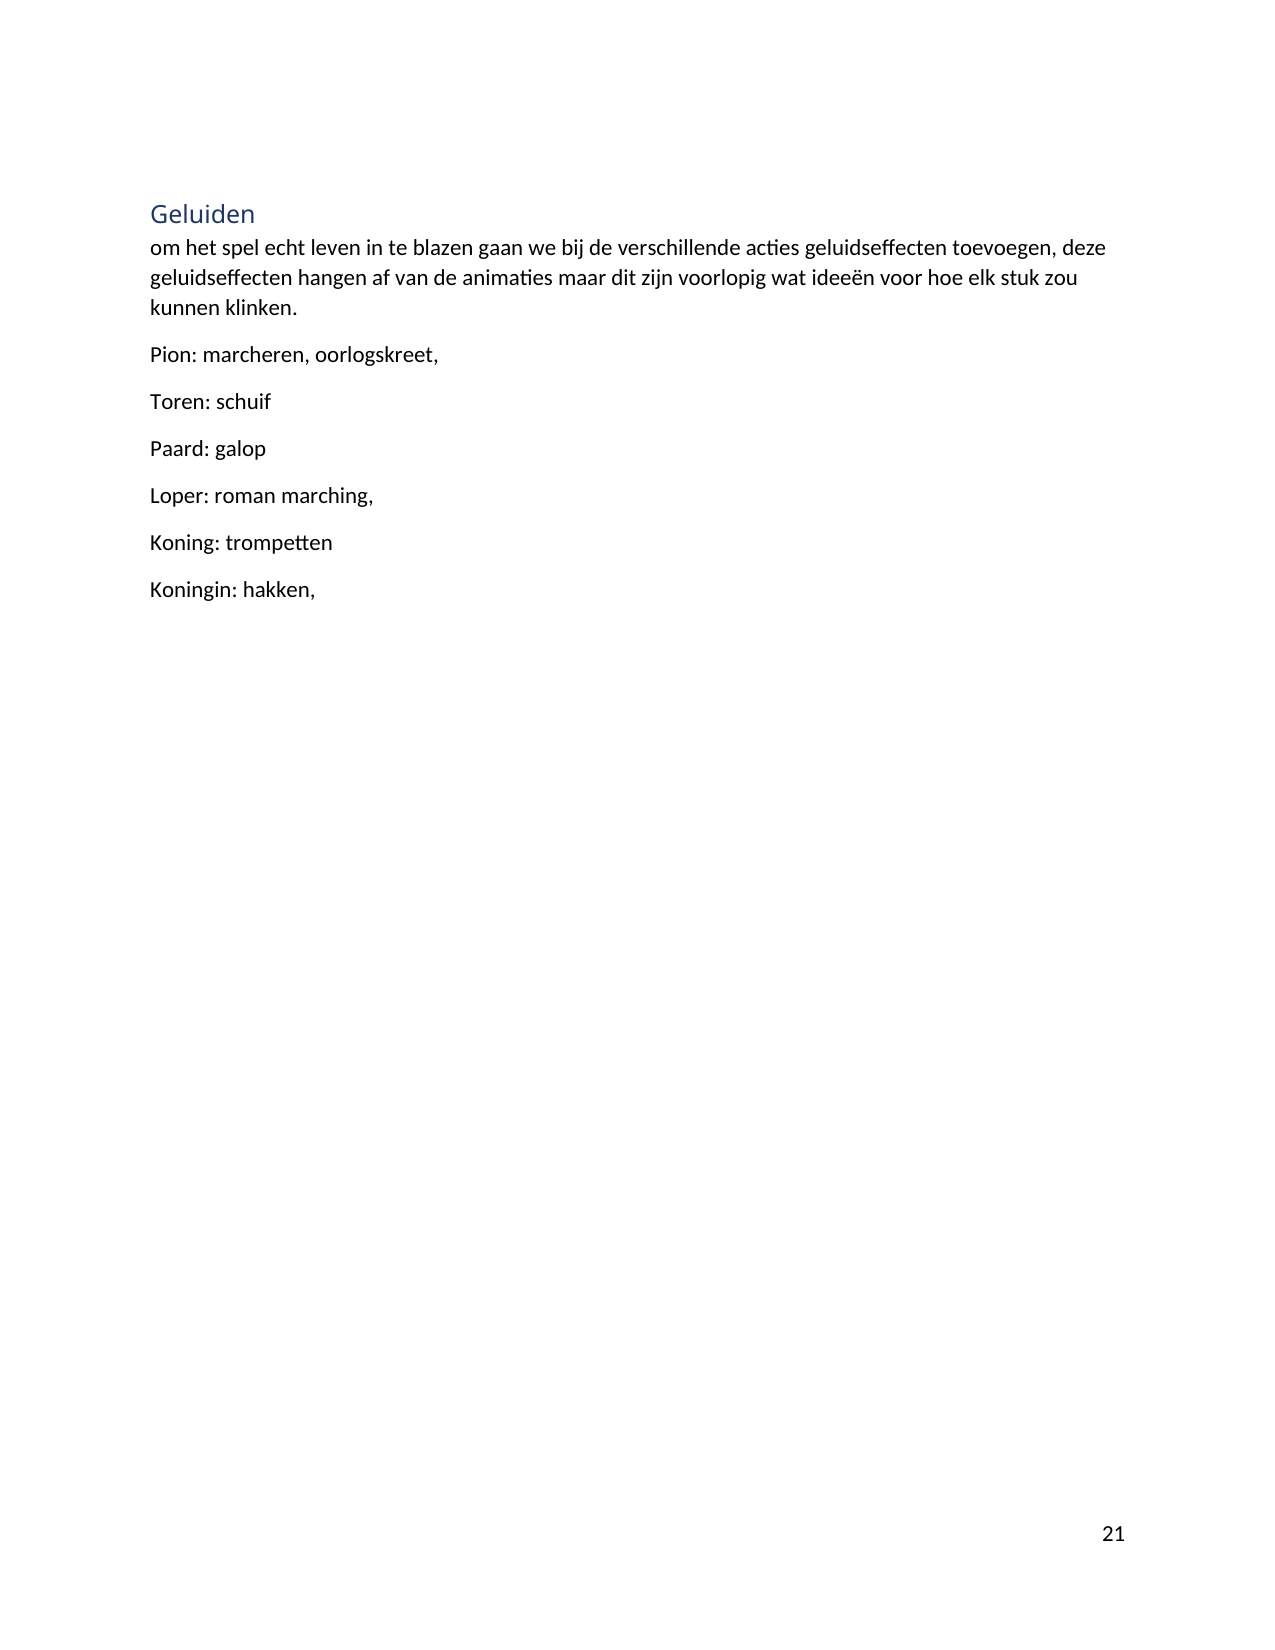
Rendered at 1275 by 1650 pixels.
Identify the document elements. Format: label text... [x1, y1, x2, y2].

text Pion: marcheren, oorlogskreet, [150, 340, 1125, 368]
text Koningin: hakken, [150, 575, 1125, 603]
text Paard: galop [150, 434, 1125, 462]
text Toren: schuif [150, 387, 1125, 415]
text Loper: roman marching, [150, 481, 1125, 509]
text Koning: trompetten [150, 528, 1125, 556]
text Geluiden om het spel echt leven in te blazen gaan we bij de verschillende acties geluidseffecten toevoegen, deze geluidseffecten hangen af van de animaties maar dit zijn voorlopig wat ideeën voor hoe elk stuk zou kunnen klinken. [150, 197, 1125, 322]
